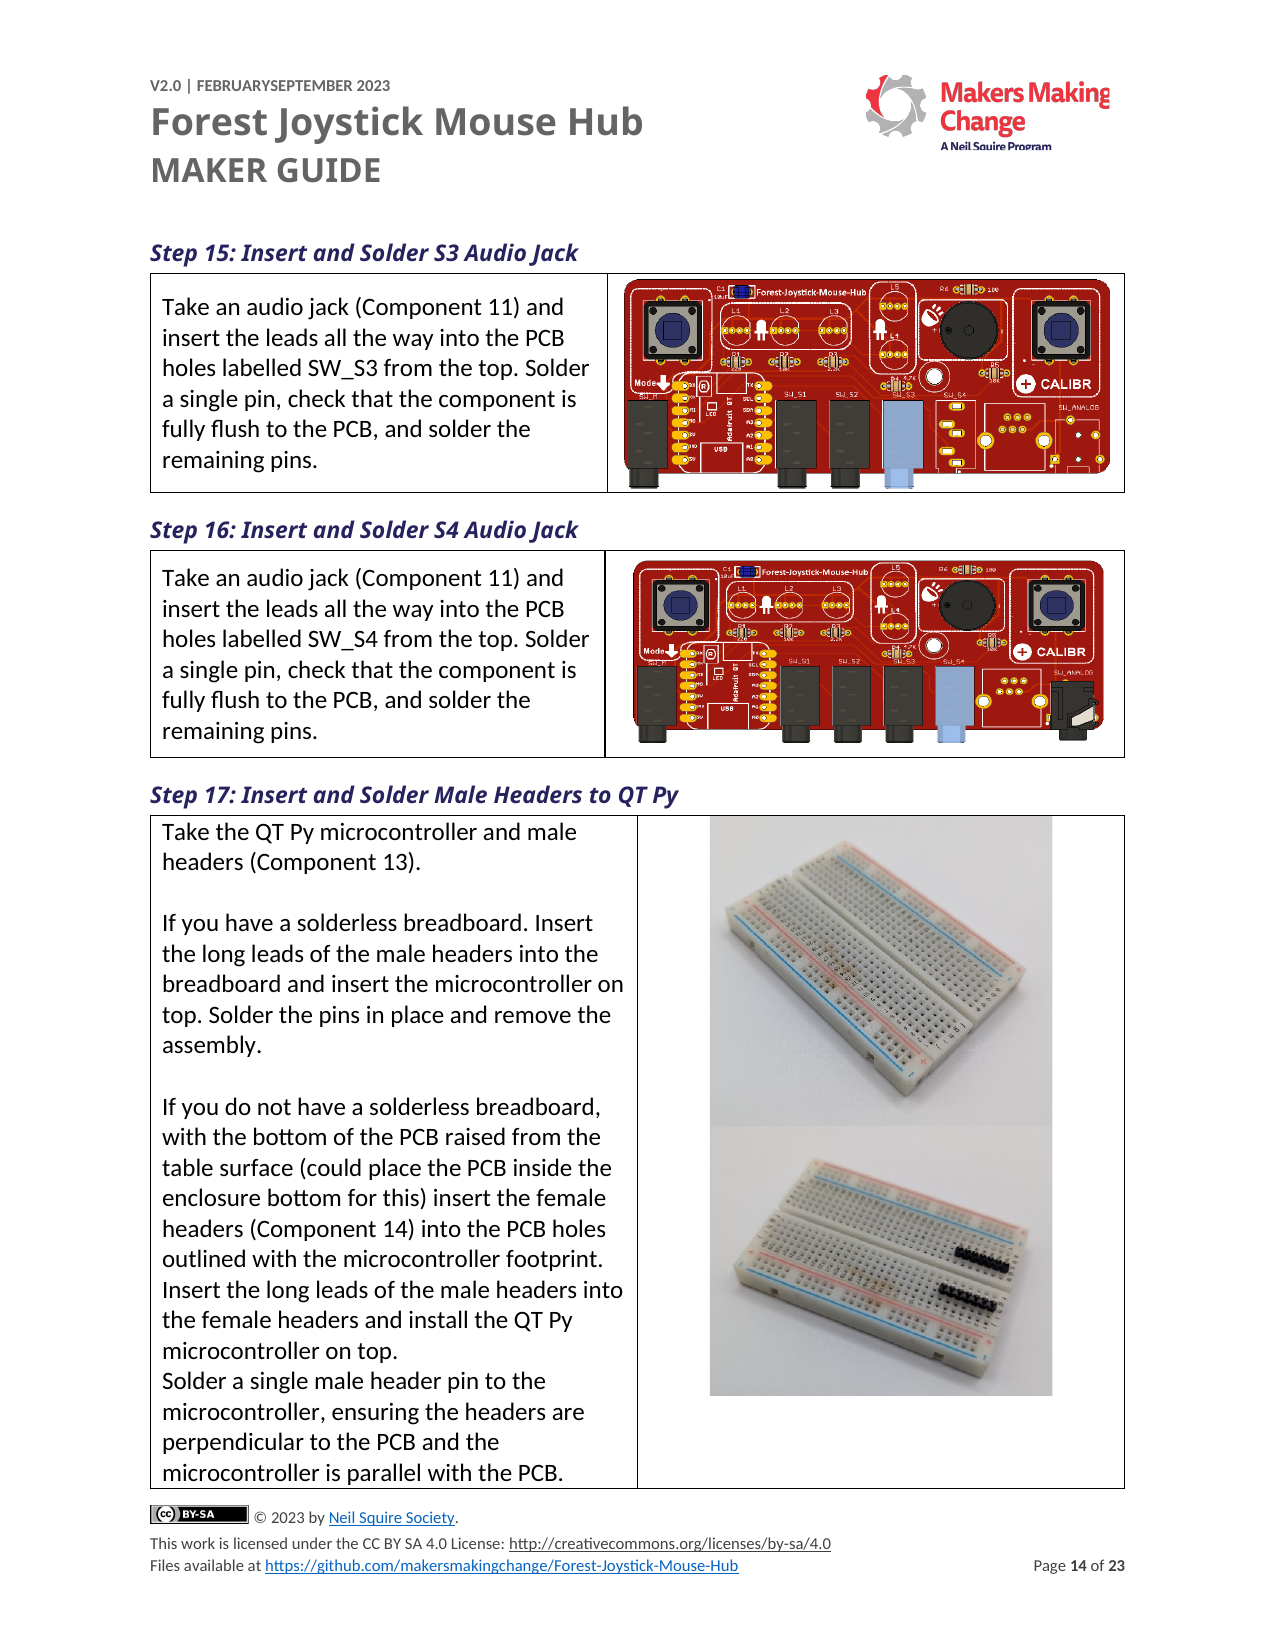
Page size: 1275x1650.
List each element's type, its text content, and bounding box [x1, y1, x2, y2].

picture [709, 816, 1053, 1396]
picture [618, 274, 1114, 492]
picture [150, 1505, 249, 1524]
table_header [1114, 274, 1124, 492]
subtitle Step 17: Insert and Solder Male Headers to QT Py [150, 779, 1125, 810]
table_header [1113, 551, 1124, 757]
table_header [606, 551, 617, 757]
subtitle Step 15: Insert and Solder S3 Audio Jack [150, 237, 1125, 268]
picture [617, 551, 1113, 757]
table_header Take an audio jack (Component 11) and insert the leads all the way into the PCB holes labelled SW_S3 from the top. Solder a single pin, check that the component is fully flush to the PCB, and solder the remaining pins. [151, 274, 607, 492]
subtitle Step 16: Insert and Solder S4 Audio Jack [150, 514, 1125, 545]
table_header Take an audio jack (Component 11) and insert the leads all the way into the PCB holes labelled SW_S4 from the top. Solder a single pin, check that the component is fully flush to the PCB, and solder the remaining pins. [151, 551, 604, 757]
table_header [638, 816, 1124, 1487]
picture [865, 75, 1110, 151]
table_header [608, 274, 618, 492]
